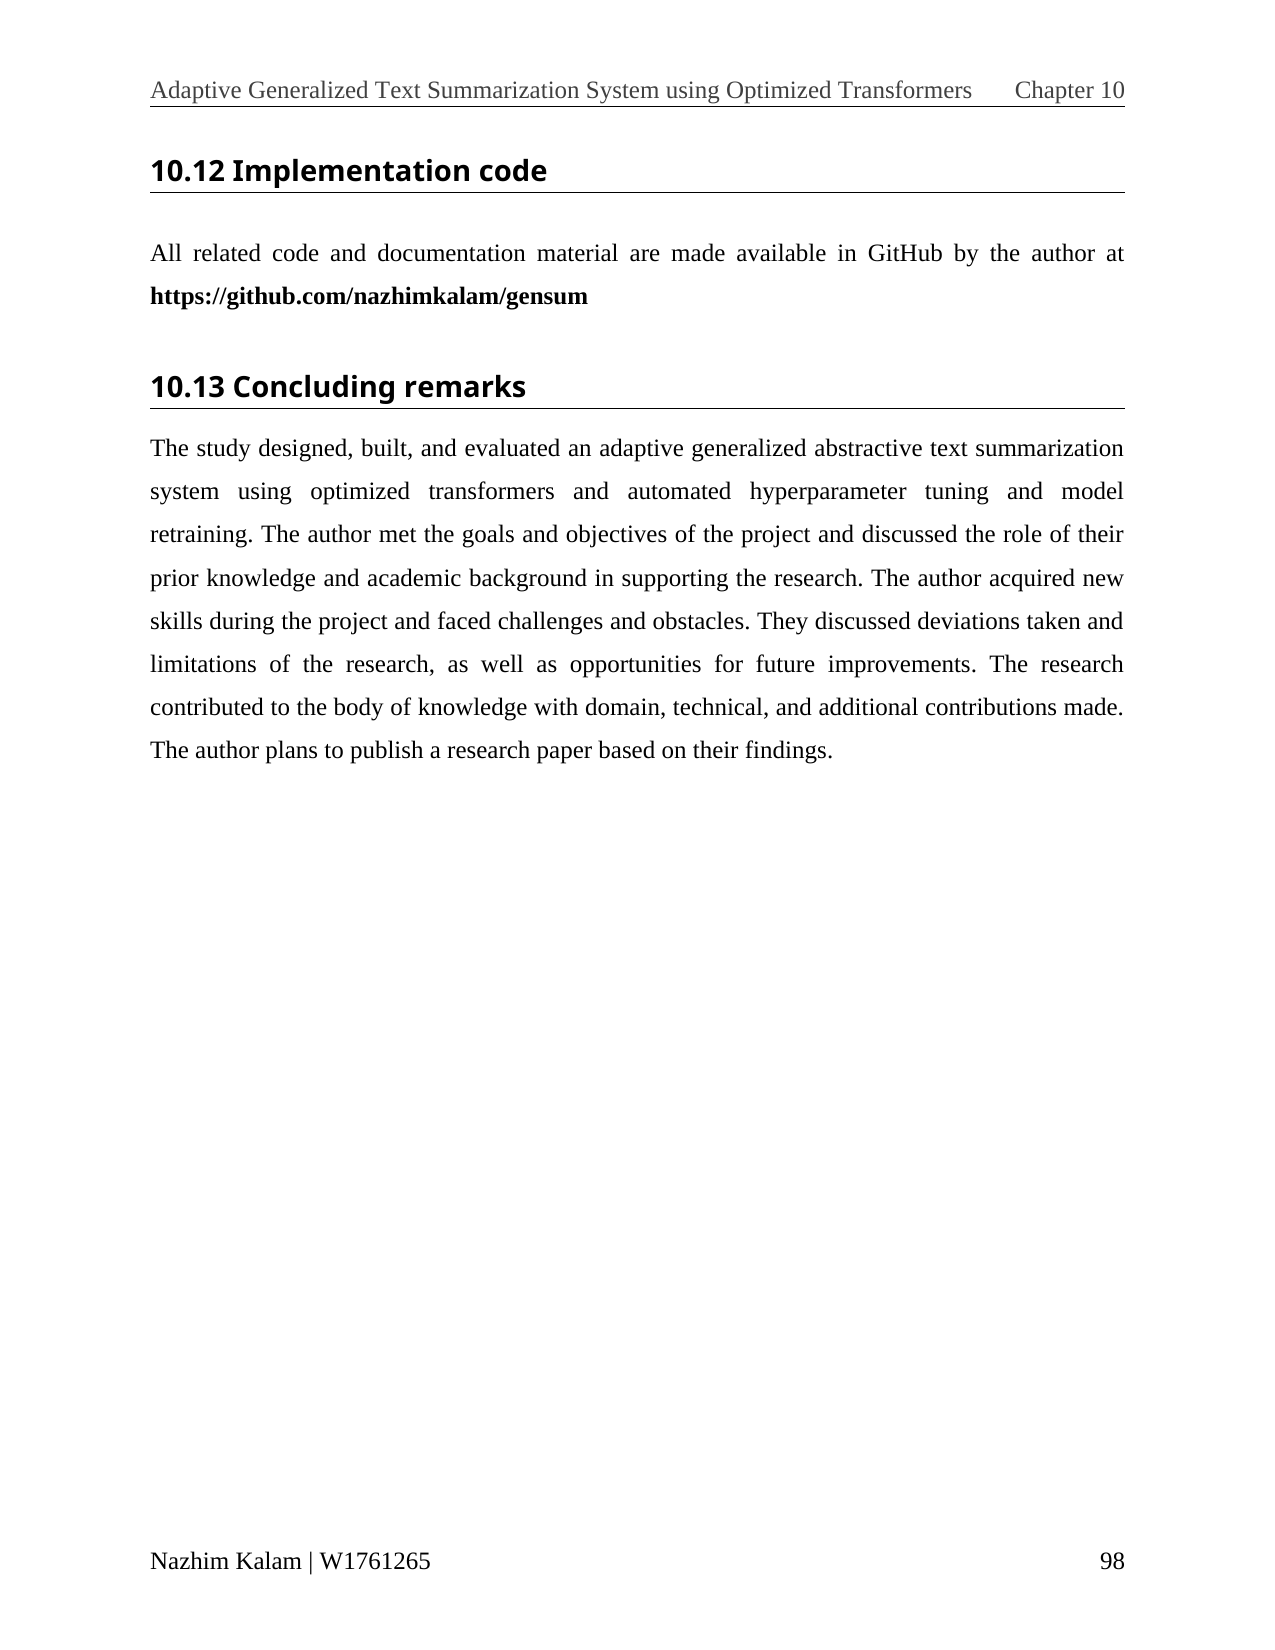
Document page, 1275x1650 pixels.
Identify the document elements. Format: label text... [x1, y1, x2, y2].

subtitle 10.12 Implementation code [150, 150, 1125, 192]
subtitle 10.13 Concluding remarks [150, 366, 1125, 408]
text The study designed, built, and evaluated an adaptive generalized abstractive text summarization system using optimized transformers and automated hyperparameter tuning and model retraining. The author met the goals and objectives of the project and discussed the role of their prior knowledge and academic background in supporting the research. The author acquired new skills during the project and faced challenges and obstacles. They discussed deviations taken and limitations of the research, as well as opportunities for future improvements. The research contributed to the body of knowledge with domain, technical, and additional contributions made. The author plans to publish a research paper based on their findings. [150, 433, 1125, 764]
text All related code and documentation material are made available in GitHub by the author at https://github.com/nazhimkalam/gensum [150, 238, 1125, 310]
